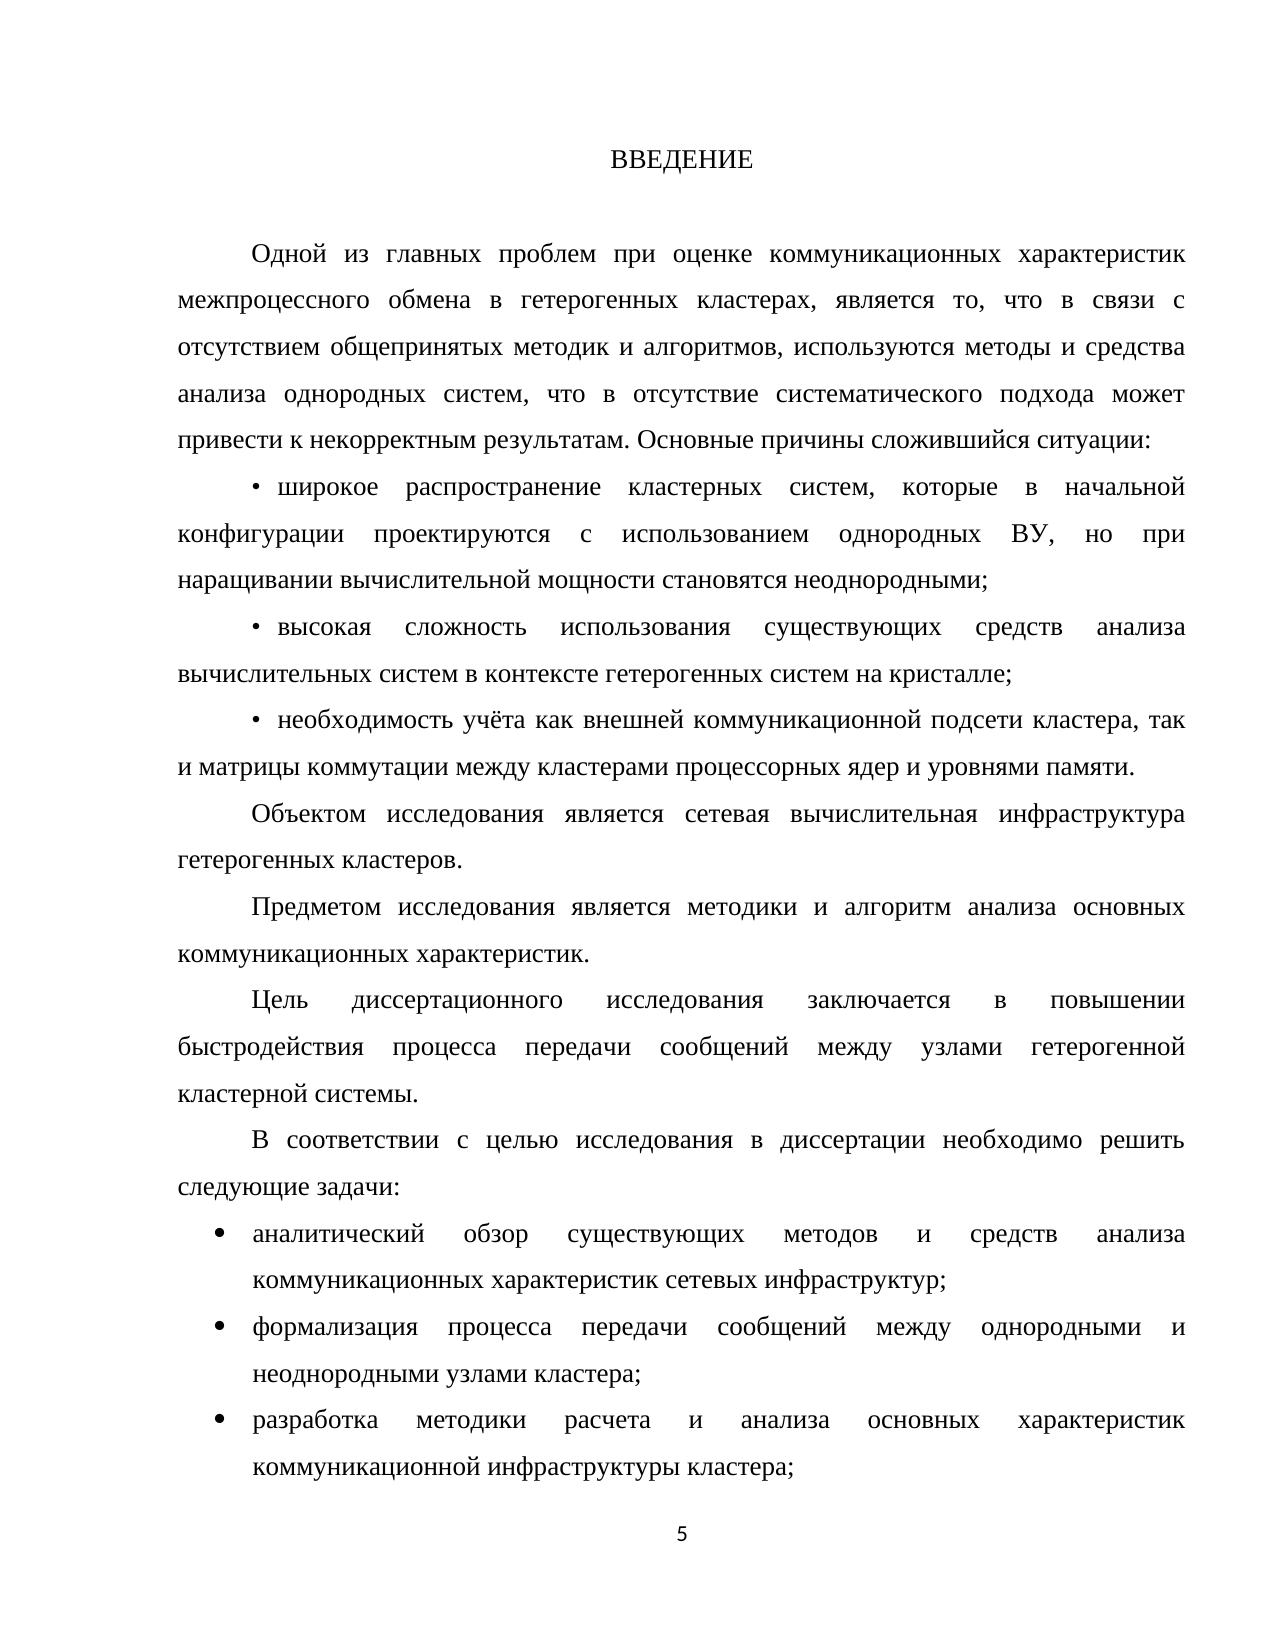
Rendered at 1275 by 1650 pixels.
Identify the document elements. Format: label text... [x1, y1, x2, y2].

list аналитический обзор существующих методов и средств анализа коммуникационных характеристик сетевых инфраструктур; [215, 1217, 1186, 1294]
text • высокая сложность использования существующих средств анализа вычислительных систем в контексте гетерогенных систем на кристалле; [177, 610, 1186, 688]
text Одной из главных проблем при оценке коммуникационных характеристик межпроцессного обмена в гетерогенных кластерах, является то, что в связи с отсутствием общепринятых методик и алгоритмов, используются методы и средства анализа однородных систем, что в отсутствие систематического подхода может привести к некорректным результатам. Основные причины сложившийся ситуации: [177, 237, 1186, 454]
text • широкое распространение кластерных систем, которые в начальной конфигурации проектируются с использованием однородных ВУ, но при наращивании вычислительной мощности становятся неоднородными; [177, 470, 1186, 594]
subtitle ВВЕДЕНИЕ [177, 143, 1186, 174]
list формализация процесса передачи сообщений между однородными и неоднородными узлами кластера; [215, 1310, 1186, 1388]
list разработка методики расчета и анализа основных характеристик коммуникационной инфраструктуры кластера; [215, 1403, 1186, 1481]
text • необходимость учёта как внешней коммуникационной подсети кластера, так и матрицы коммутации между кластерами процессорных ядер и уровнями памяти. [177, 703, 1186, 781]
text В соответствии с целью исследования в диссертации необходимо решить следующие задачи: [177, 1123, 1186, 1201]
text Предметом исследования является методики и алгоритм анализа основных коммуникационных характеристик. [177, 890, 1186, 968]
text Объектом исследования является сетевая вычислительная инфраструктура гетерогенных кластеров. [177, 797, 1186, 874]
text Цель диссертационного исследования заключается в повышении быстродействия процесса передачи сообщений между узлами гетерогенной кластерной системы. [177, 983, 1186, 1108]
